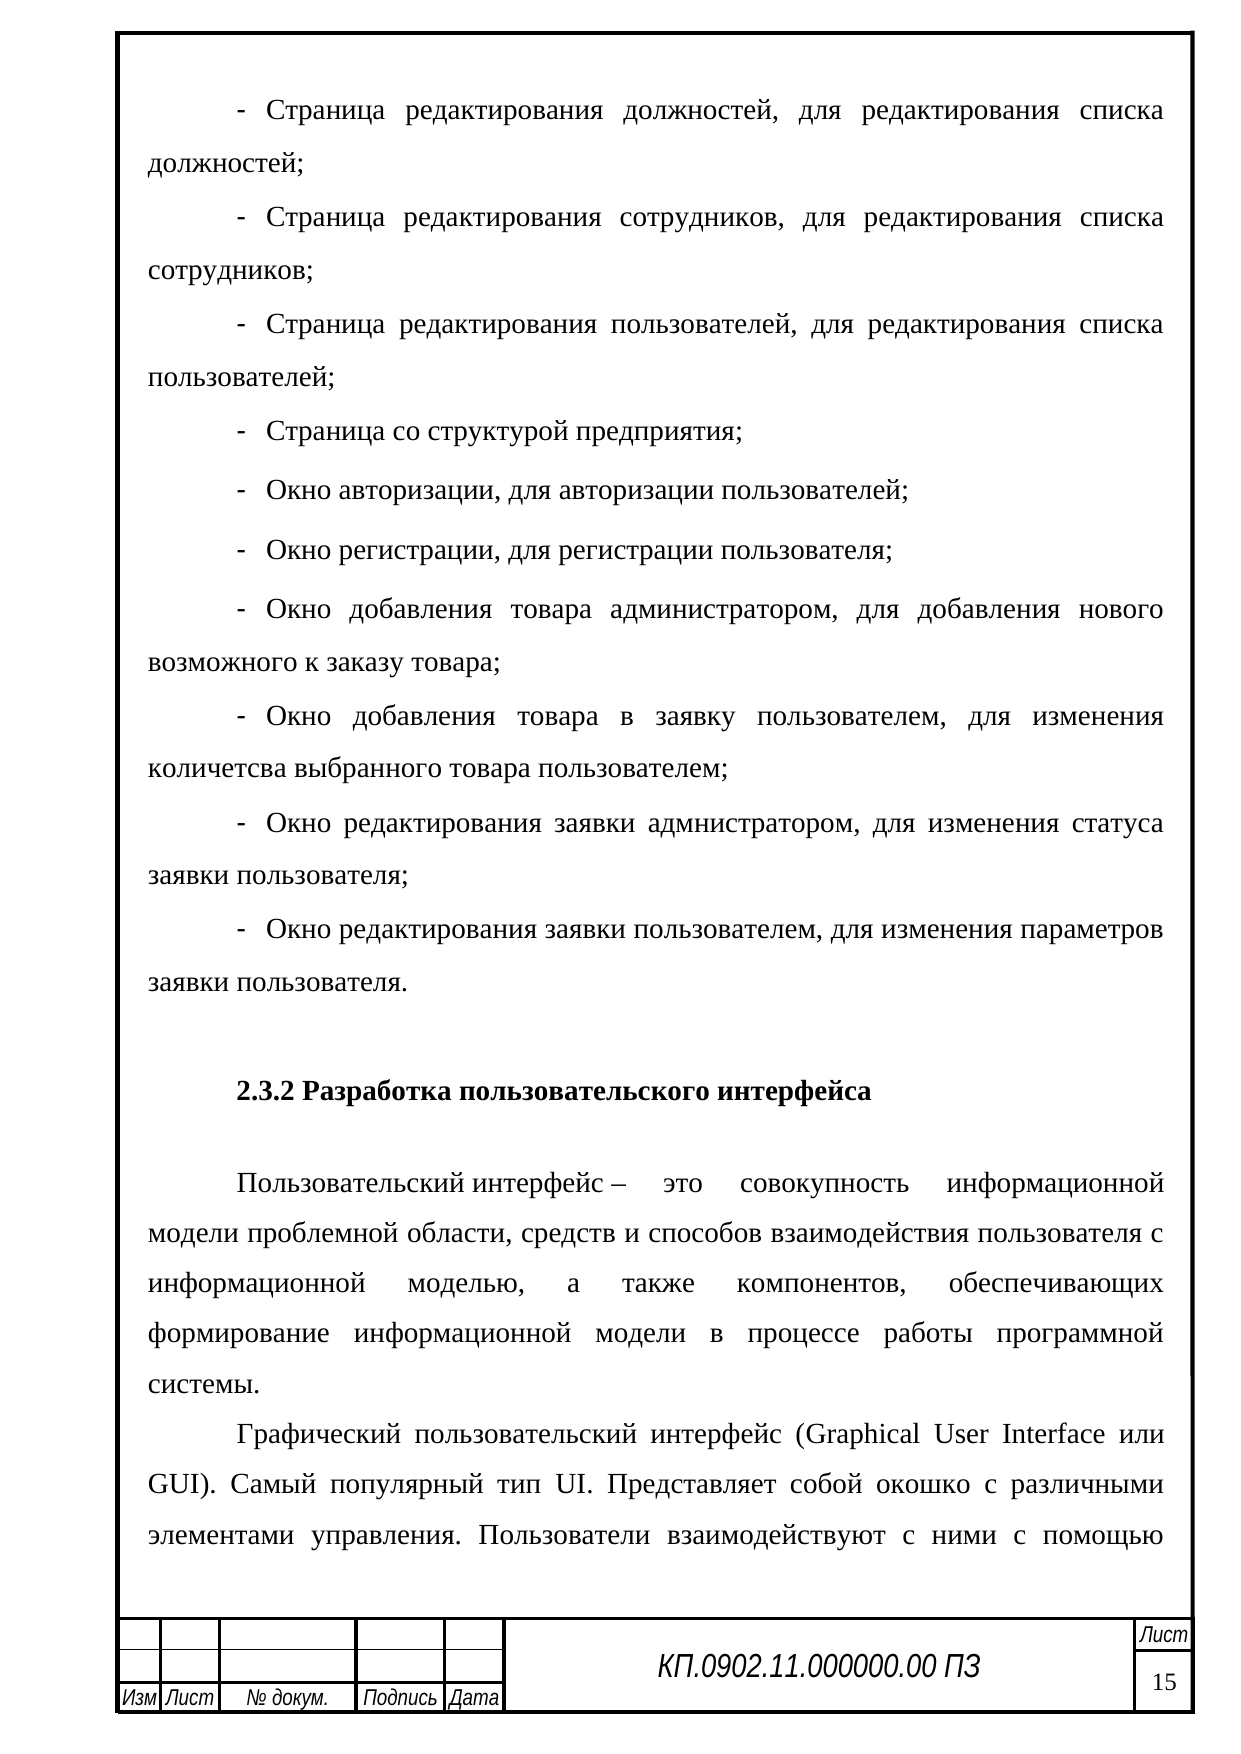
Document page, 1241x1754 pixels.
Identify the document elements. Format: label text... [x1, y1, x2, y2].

list Окно редактирования заявки пользователем, для изменения параметров заявки пользователя. [148, 908, 1164, 998]
list Страница со структурой предприятия; [148, 409, 1164, 449]
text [148, 1416, 1164, 1550]
list Окно редактирования заявки адмнистратором, для изменения статуса заявки пользователя; [148, 801, 1164, 891]
list Окно добавления товара администратором, для добавления нового возможного к заказу товара; [148, 587, 1164, 677]
list Окно регистрации, для регистрации пользователя; [148, 528, 1164, 568]
list Окно добавления товара в заявку пользователем, для изменения количетсва выбранного товара пользователем; [148, 694, 1164, 784]
list Страница редактирования пользователей, для редактирования списка пользователей; [148, 302, 1164, 392]
list Страница редактирования должностей, для редактирования списка должностей; [148, 89, 1164, 179]
list Окно авторизации, для авторизации пользователей; [148, 468, 1164, 508]
text Пользовательский интерфейс – это совокупность информационной модели проблемной области, средств и способов взаимодействия пользователя с информационной моделью, а также компонентов, обеспечивающих формирование информационной модели в процессе работы программной системы. [148, 1165, 1164, 1399]
list Страница редактирования сотрудников, для редактирования списка сотрудников; [148, 195, 1164, 285]
text 2.3.2 Разработка пользовательского интерфейса [236, 1073, 1164, 1106]
